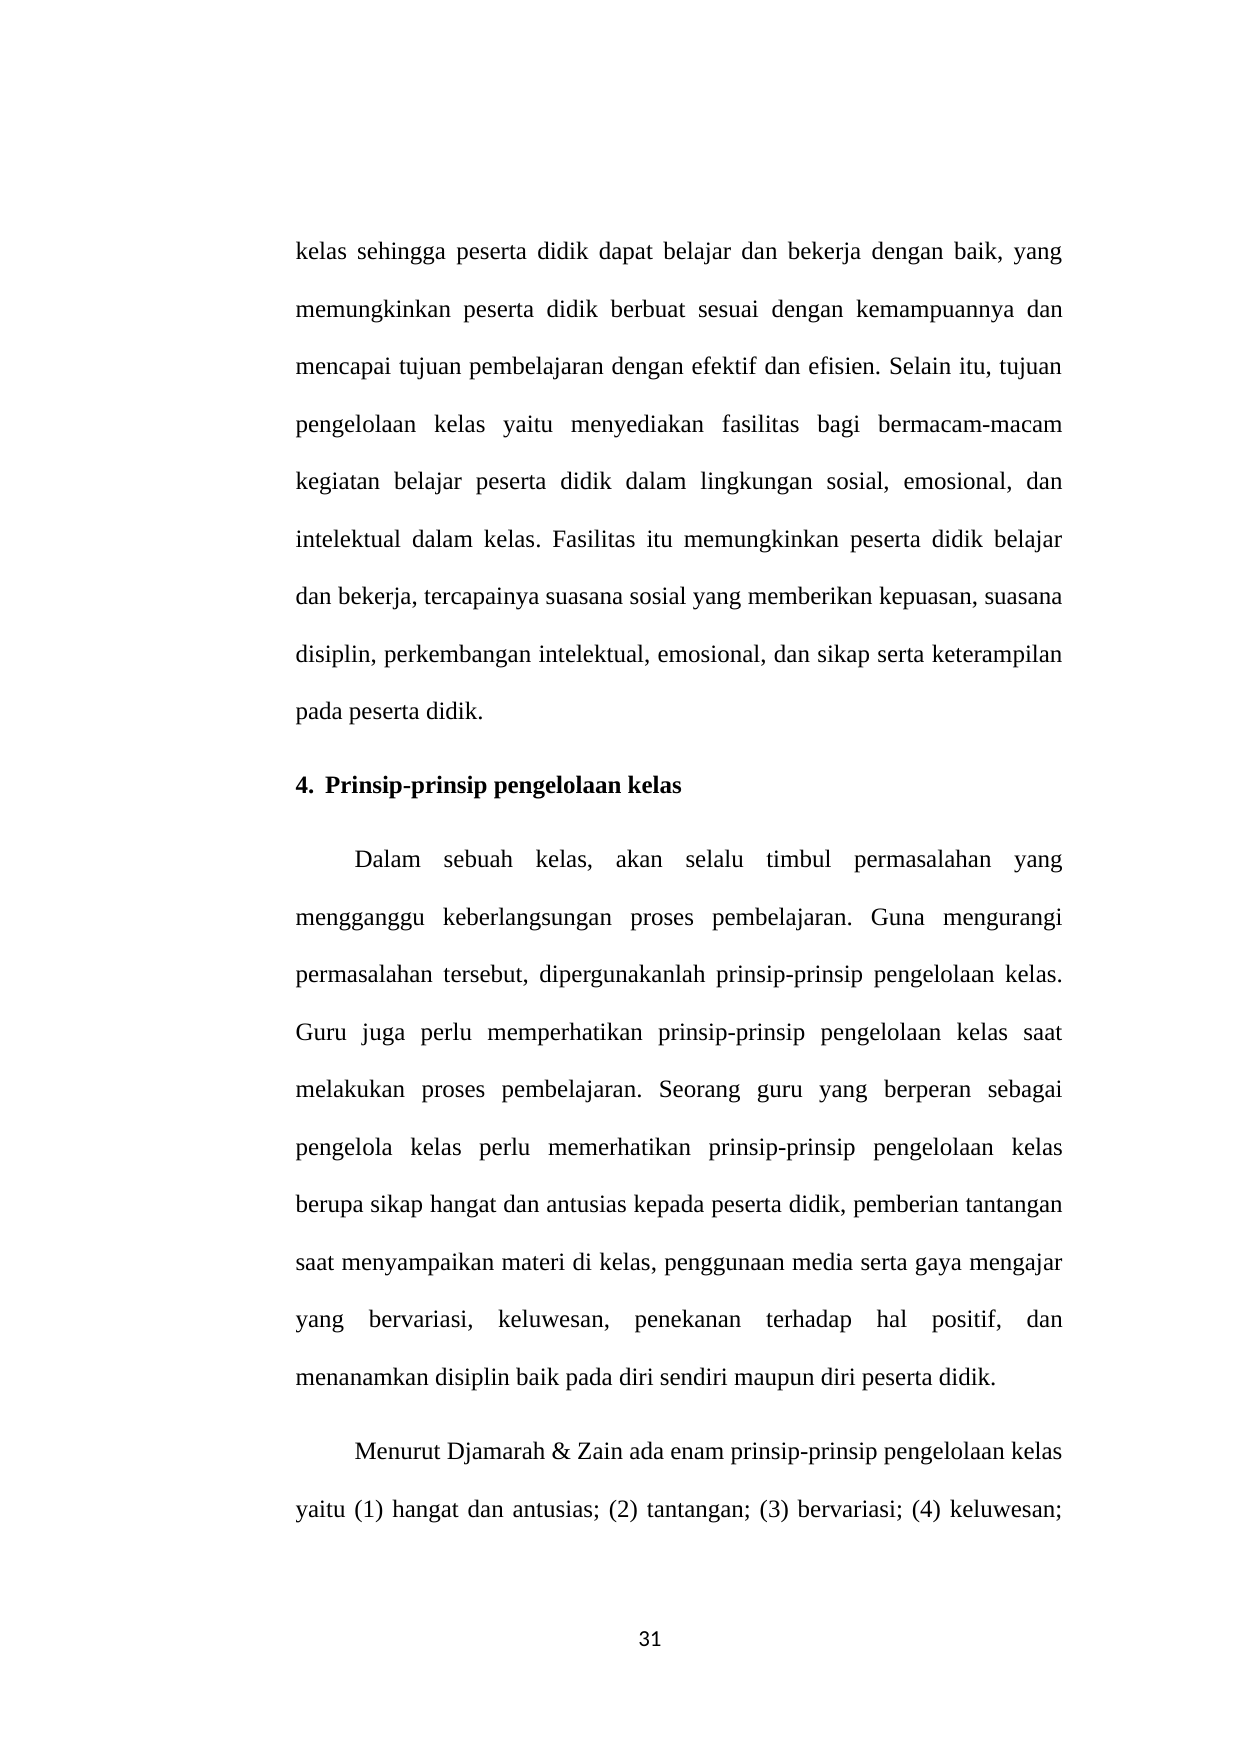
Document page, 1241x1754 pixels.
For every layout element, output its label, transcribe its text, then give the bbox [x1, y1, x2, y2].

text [295, 236, 1063, 725]
list Prinsip-prinsip pengelolaan kelas [295, 770, 1063, 799]
text Dalam sebuah kelas, akan selalu timbul permasalahan yang mengganggu keberlangsungan proses pembelajaran. Guna mengurangi permasalahan tersebut, dipergunakanlah prinsip-prinsip pengelolaan kelas. Guru juga perlu memperhatikan prinsip-prinsip pengelolaan kelas saat melakukan proses pembelajaran. Seorang guru yang berperan sebagai pengelola kelas perlu memerhatikan prinsip-prinsip pengelolaan kelas berupa sikap hangat dan antusias kepada peserta didik, pemberian tantangan saat menyampaikan materi di kelas, penggunaan media serta gaya mengajar yang bervariasi, keluwesan, penekanan terhadap hal positif, dan menanamkan disiplin baik pada diri sendiri maupun diri peserta didik. [295, 844, 1063, 1391]
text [295, 1436, 1063, 1522]
